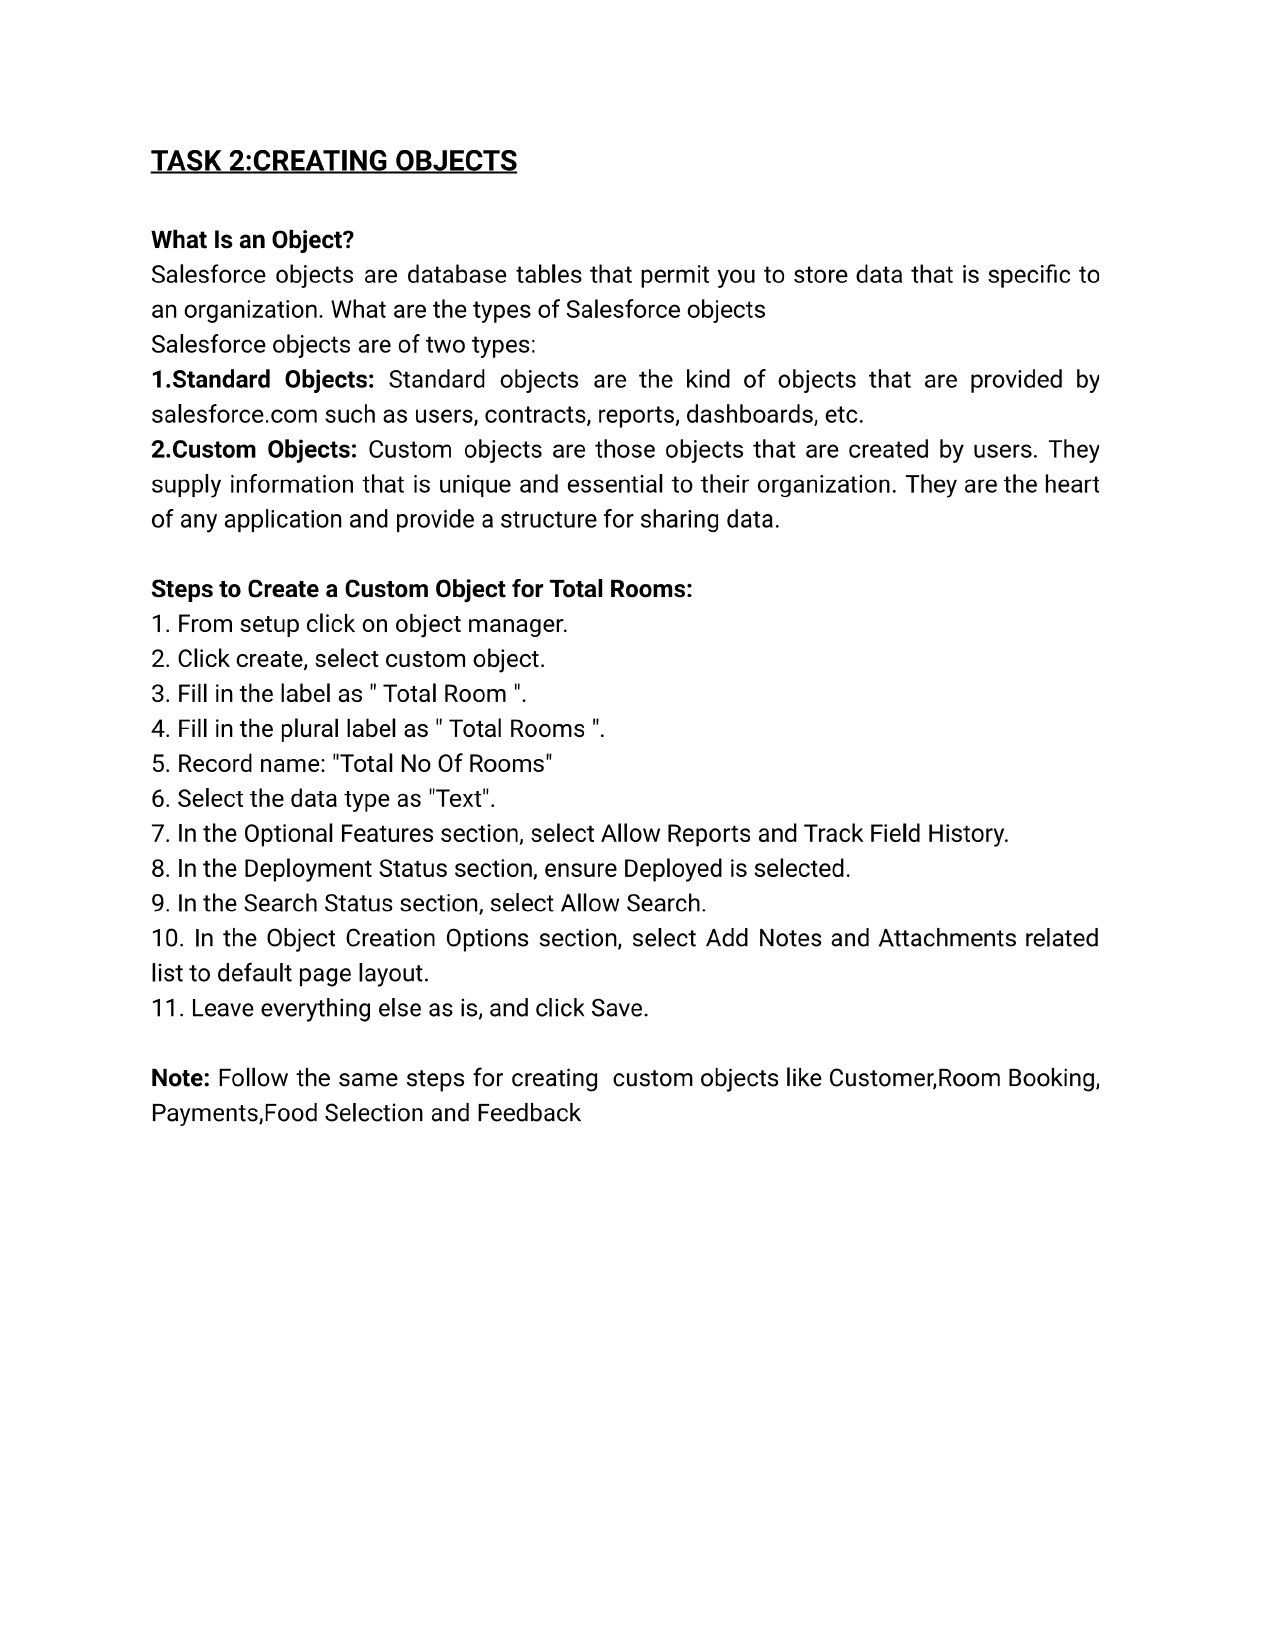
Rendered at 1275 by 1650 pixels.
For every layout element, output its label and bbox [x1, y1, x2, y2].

picture [150, 150, 1100, 1126]
